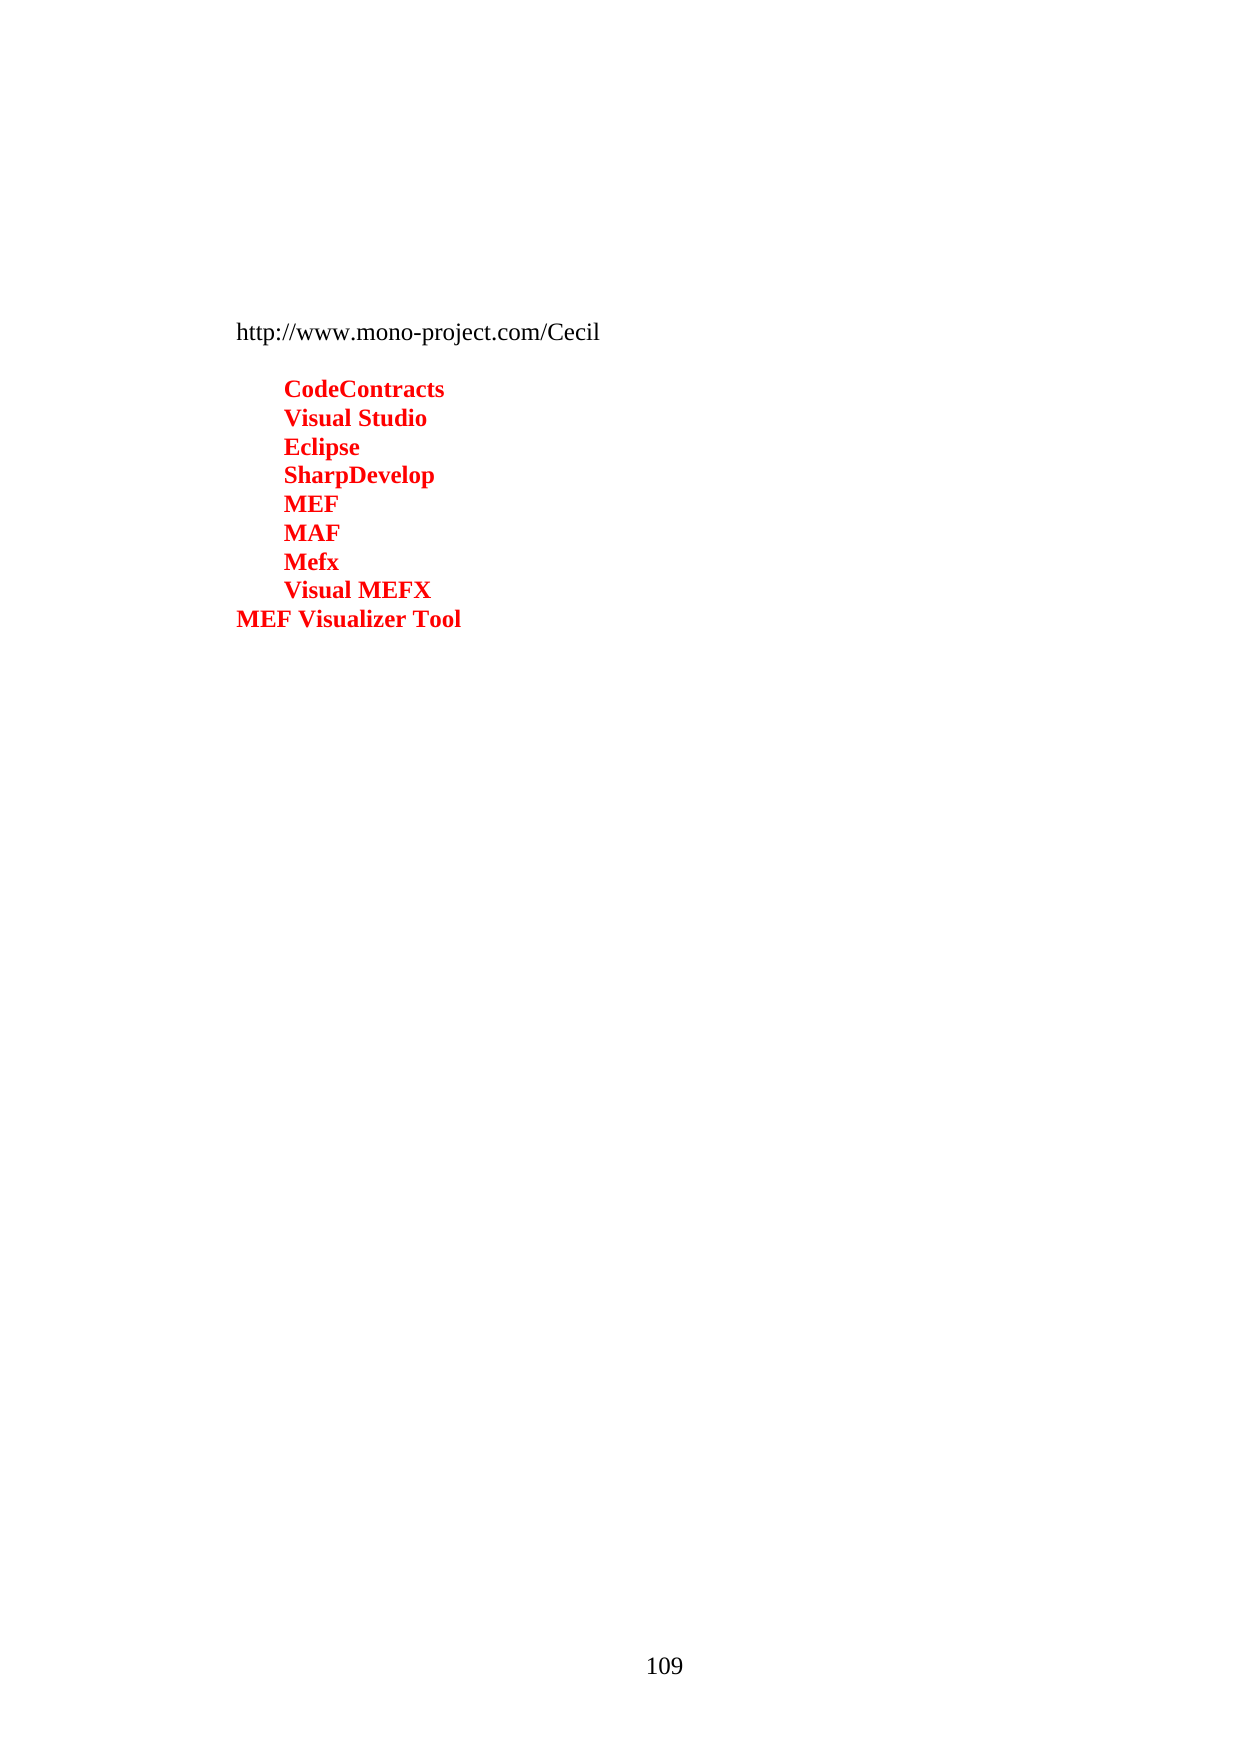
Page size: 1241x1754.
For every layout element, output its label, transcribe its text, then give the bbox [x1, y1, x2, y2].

text Visual MEFX [236, 576, 1092, 604]
text Visual Studio [236, 403, 1092, 432]
text MAF [236, 518, 1092, 547]
text MEF [236, 489, 1092, 518]
text MEF Visualizer Tool [236, 604, 1092, 633]
text Eclipse [236, 432, 1092, 461]
text Mefx [236, 547, 1092, 576]
text http://www.mono-project.com/Cecil [236, 317, 1092, 346]
text CodeContracts [236, 374, 1092, 403]
text SharpDevelop [236, 461, 1092, 489]
